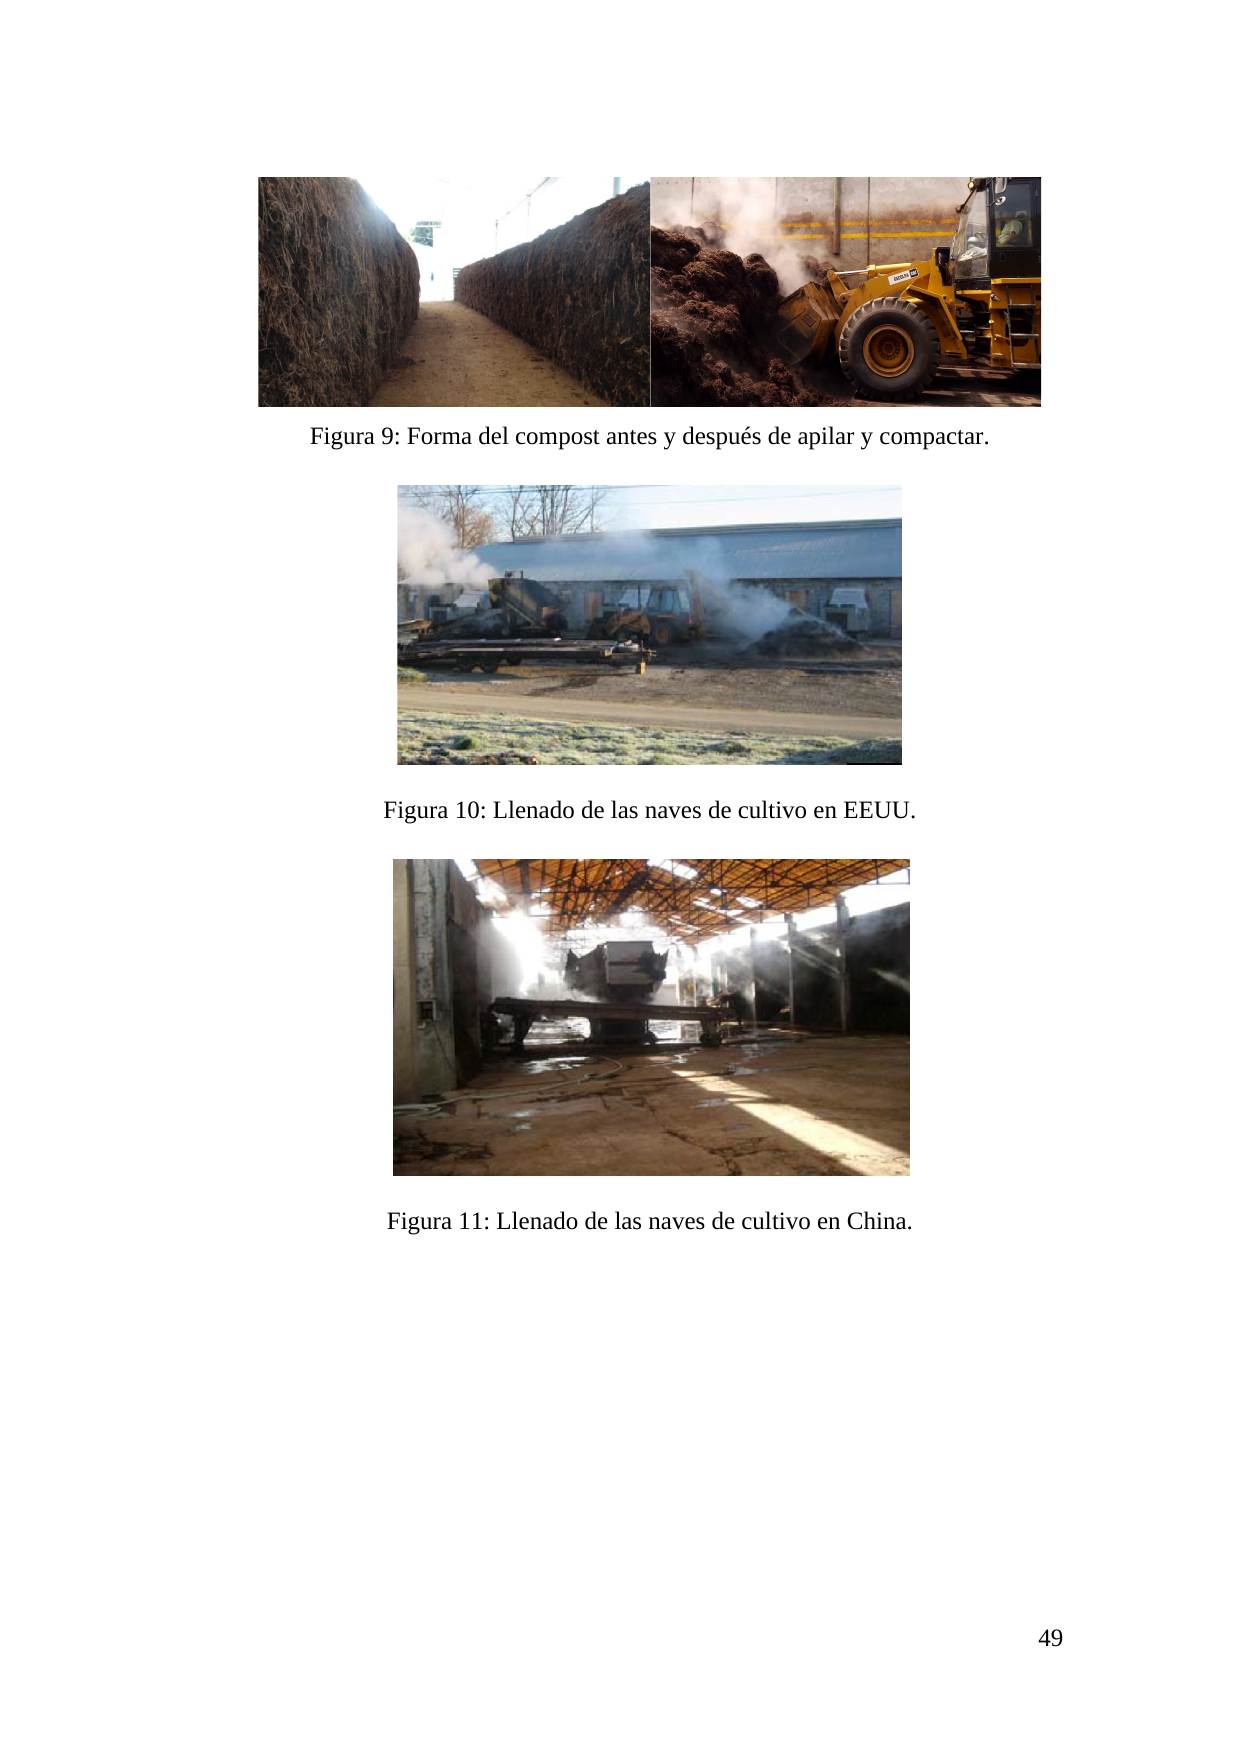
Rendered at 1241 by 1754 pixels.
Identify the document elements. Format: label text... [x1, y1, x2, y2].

text Figura 10: Llenado de las naves de cultivo en EEUU. [236, 796, 1063, 824]
text Figura 11: Llenado de las naves de cultivo en China. [236, 1206, 1063, 1235]
text Figura 9: Forma del compost antes y después de apilar y compactar. [236, 421, 1063, 450]
